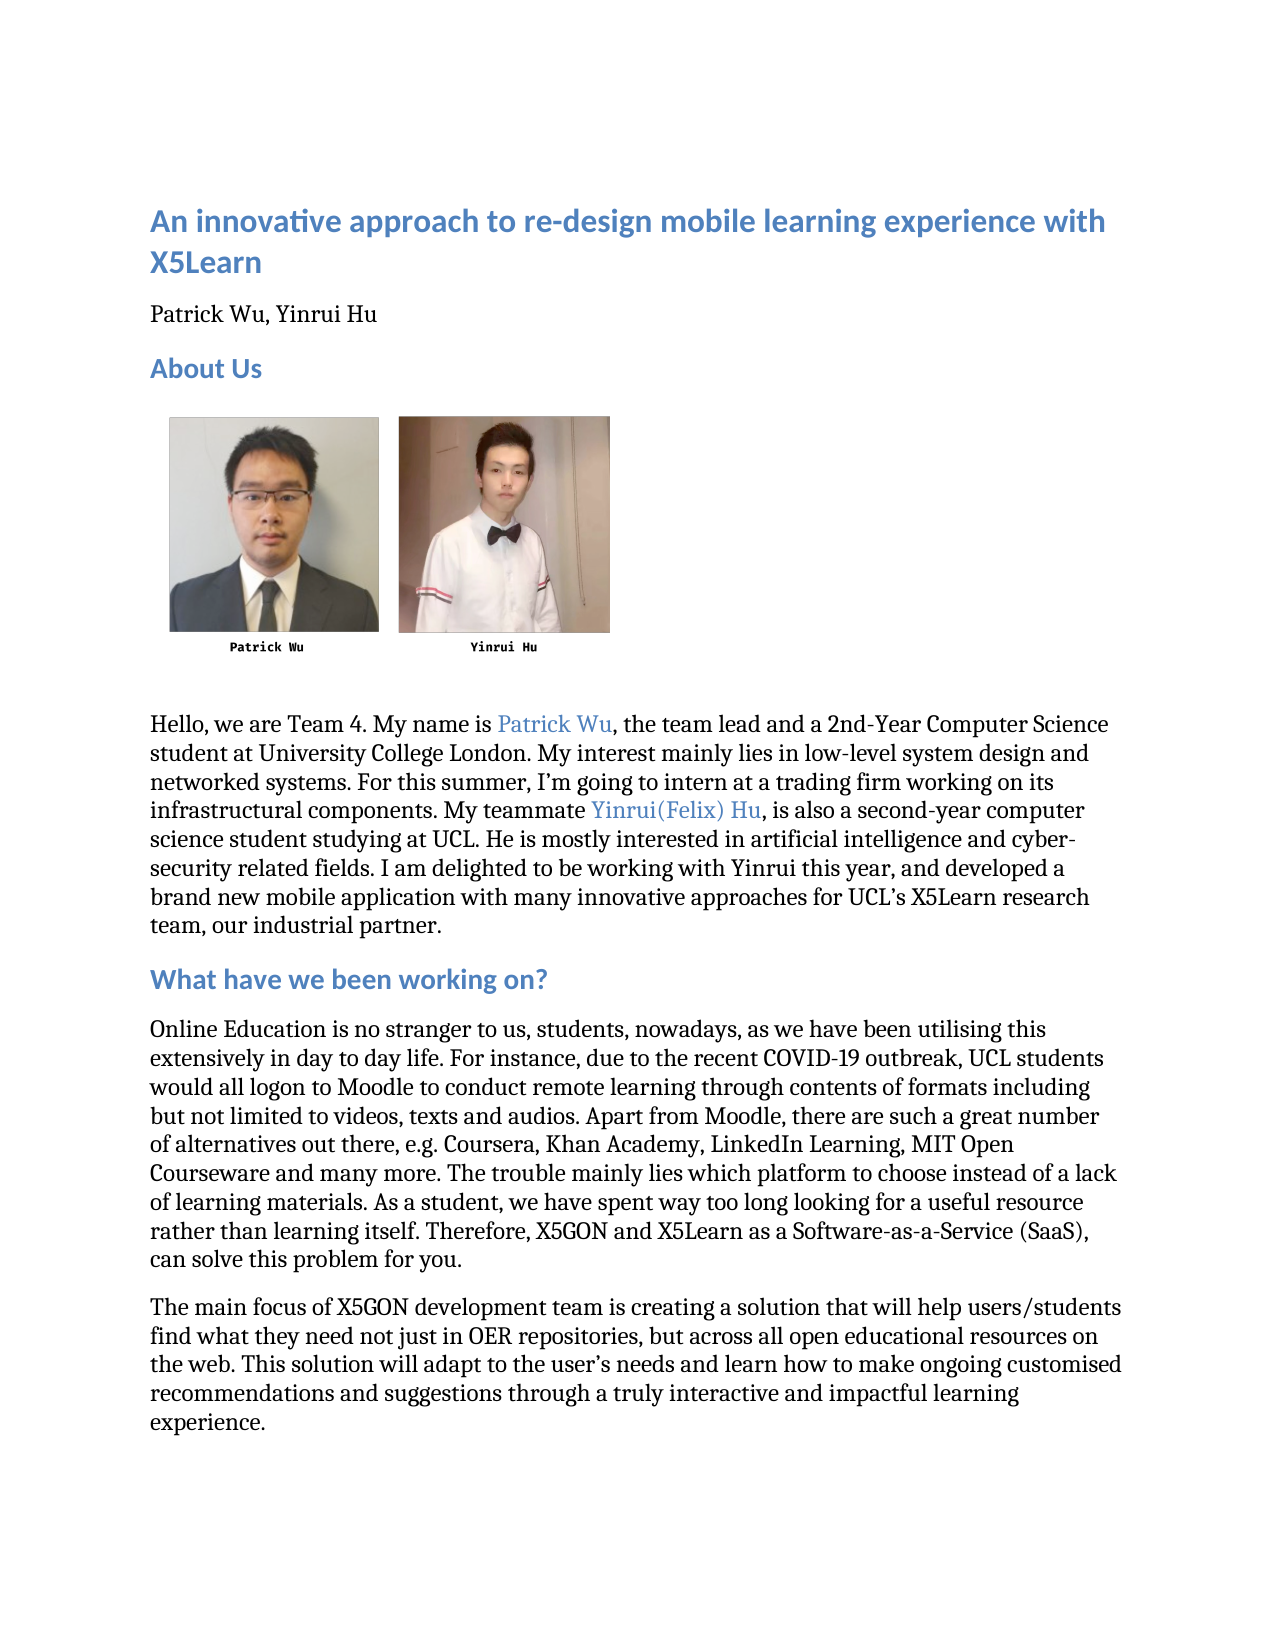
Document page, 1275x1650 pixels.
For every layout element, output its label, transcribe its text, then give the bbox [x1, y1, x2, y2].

text Online Education is no stranger to us, students, nowadays, as we have been utilising this extensively in day to day life. For instance, due to the recent COVID-19 outbreak, UCL students would all logon to Moodle to conduct remote learning through contents of formats including but not limited to videos, texts and audios. Apart from Moodle, there are such a great number of alternatives out there, e.g. Coursera, Khan Academy, LinkedIn Learning, MIT Open Courseware and many more. The trouble mainly lies which platform to choose instead of a lack of learning materials. As a student, we have spent way too long looking for a useful resource rather than learning itself. Therefore, X5GON and X5Learn as a Software-as-a-Service (SaaS), can solve this problem for you. [150, 1015, 1125, 1274]
subtitle About Us [150, 350, 1125, 385]
text Hello, we are Team 4. My name is Patrick Wu, the team lead and a 2nd-Year Computer Science student at University College London. My interest mainly lies in low-level system design and networked systems. For this summer, I’m going to intern at a trading firm working on its infrastructural components. My teammate Yinrui(Felix) Hu, is also a second-year computer science student studying at UCL. He is mostly interested in artificial intelligence and cyber-security related fields. I am delighted to be working with Yinrui this year, and developed a brand new mobile application with many innovative approaches for UCL’s X5Learn research team, our industrial partner. [150, 710, 1125, 940]
picture [150, 385, 625, 690]
text The main focus of X5GON development team is creating a solution that will help users/students find what they need not just in OER repositories, but across all open educational resources on the web. This solution will adapt to the user’s needs and learn how to make ongoing customised recommendations and suggestions through a truly interactive and impactful learning experience. [150, 1293, 1125, 1437]
subtitle What have we been working on? [150, 961, 1125, 997]
subtitle An innovative approach to re-design mobile learning experience with X5Learn [150, 200, 1125, 281]
text Patrick Wu, Yinrui Hu [150, 300, 1125, 329]
